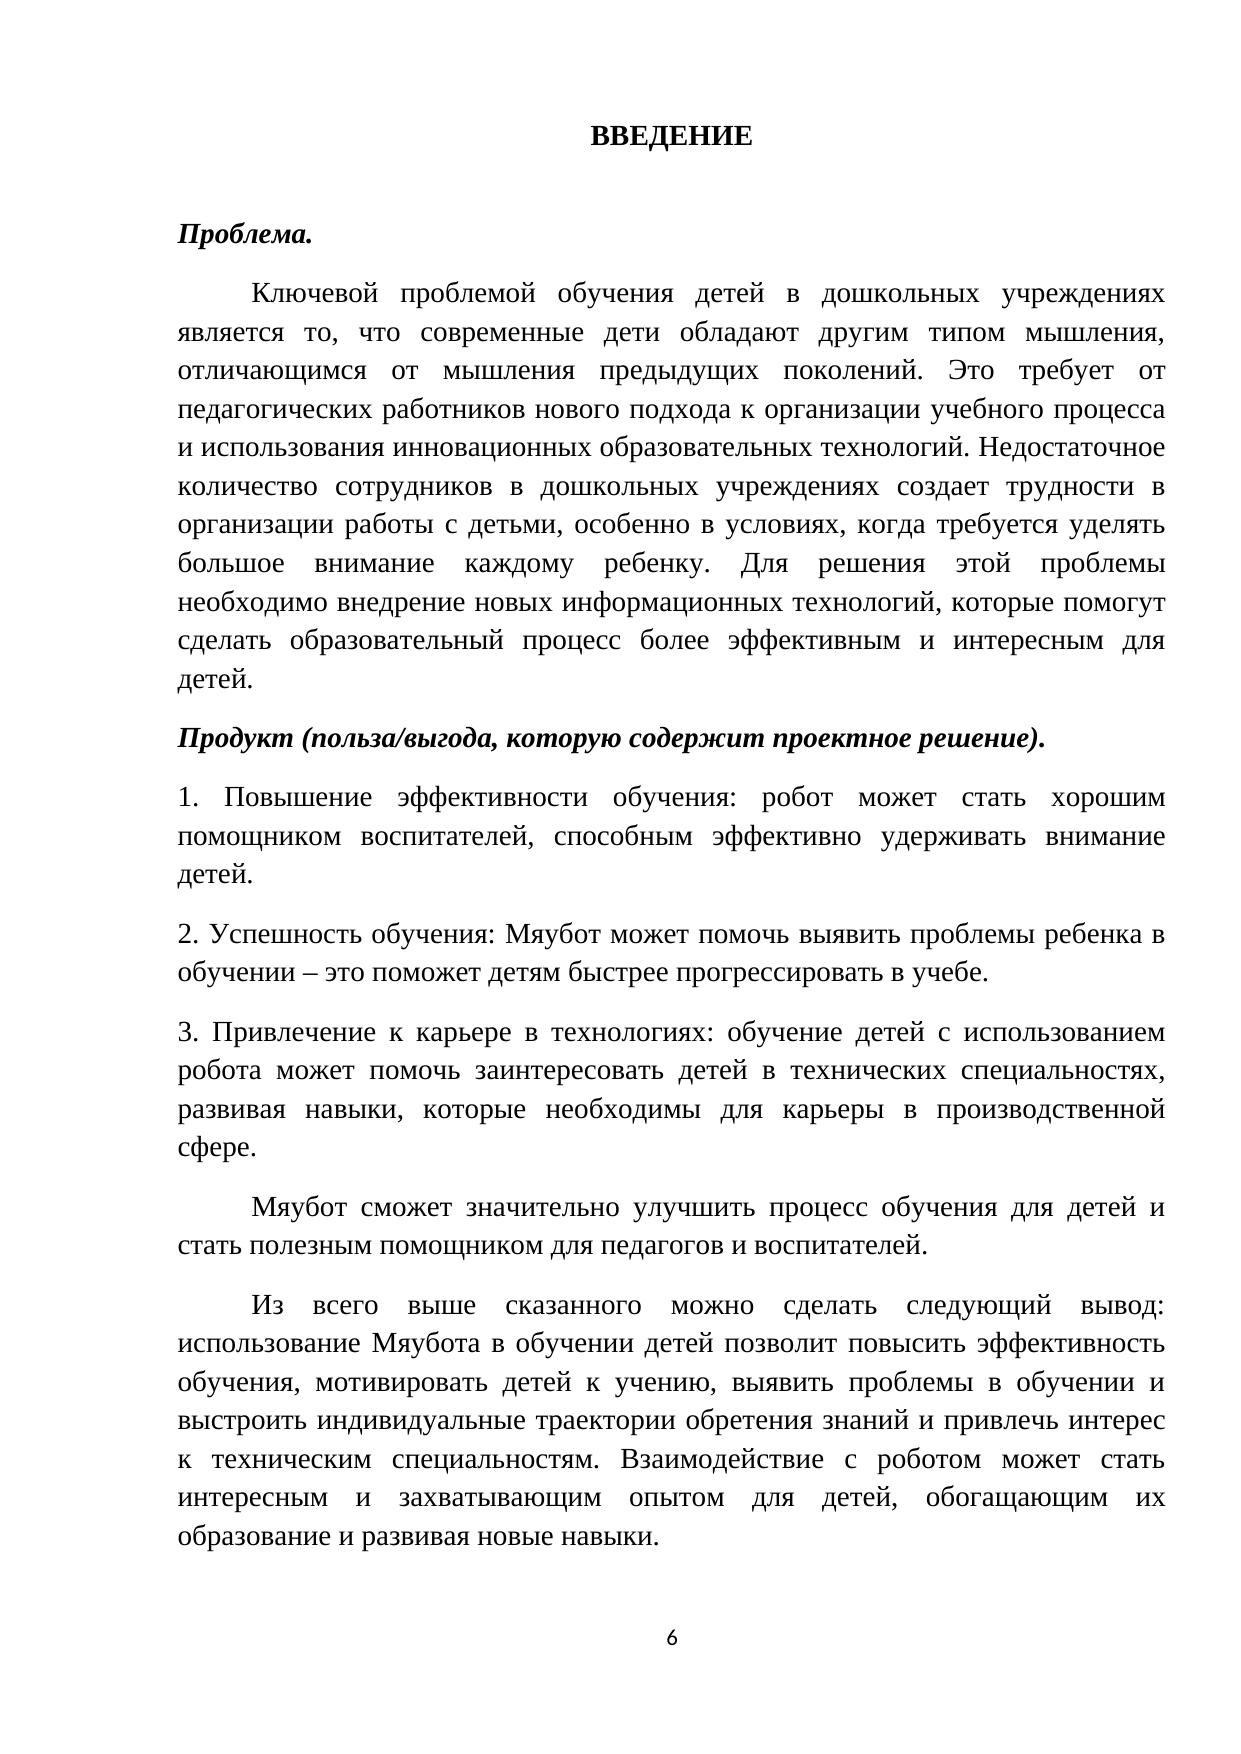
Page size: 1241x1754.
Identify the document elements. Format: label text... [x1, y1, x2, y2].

text 3. Привлечение к карьере в технологиях: обучение детей с использованием робота может помочь заинтересовать детей в технических специальностях, развивая навыки, которые необходимы для карьеры в производственной сфере. [177, 1014, 1166, 1163]
text 1. Повышение эффективности обучения: робот может стать хорошим помощником воспитателей, способным эффективно удерживать внимание детей. [177, 779, 1166, 890]
text Из всего выше сказанного можно сделать следующий вывод: использование Мяубота в обучении детей позволит повысить эффективность обучения, мотивировать детей к учению, выявить проблемы в обучении и выстроить индивидуальные траектории обретения знаний и привлечь интерес к техническим специальностям. Взаимодействие с роботом может стать интересным и захватывающим опытом для детей, обогащающим их образование и развивая новые навыки. [177, 1287, 1166, 1552]
subtitle ВВЕДЕНИЕ [177, 118, 1166, 152]
text 2. Успешность обучения: Мяубот может помочь выявить проблемы ребенка в обучении – это поможет детям быстрее прогрессировать в учебе. [177, 916, 1166, 988]
text Продукт (польза/выгода, которую содержит проектное решение). [177, 720, 1166, 754]
text Проблема. [177, 216, 1166, 249]
text Ключевой проблемой обучения детей в дошкольных учреждениях является то, что современные дети обладают другим типом мышления, отличающимся от мышления предыдущих поколений. Это требует от педагогических работников нового подхода к организации учебного процесса и использования инновационных образовательных технологий. Недостаточное количество сотрудников в дошкольных учреждениях создает трудности в организации работы с детьми, особенно в условиях, когда требуется уделять большое внимание каждому ребенку. Для решения этой проблемы необходимо внедрение новых информационных технологий, которые помогут сделать образовательный процесс более эффективным и интересным для детей. [177, 275, 1166, 694]
text Мяубот сможет значительно улучшить процесс обучения для детей и стать полезным помощником для педагогов и воспитателей. [177, 1189, 1166, 1261]
